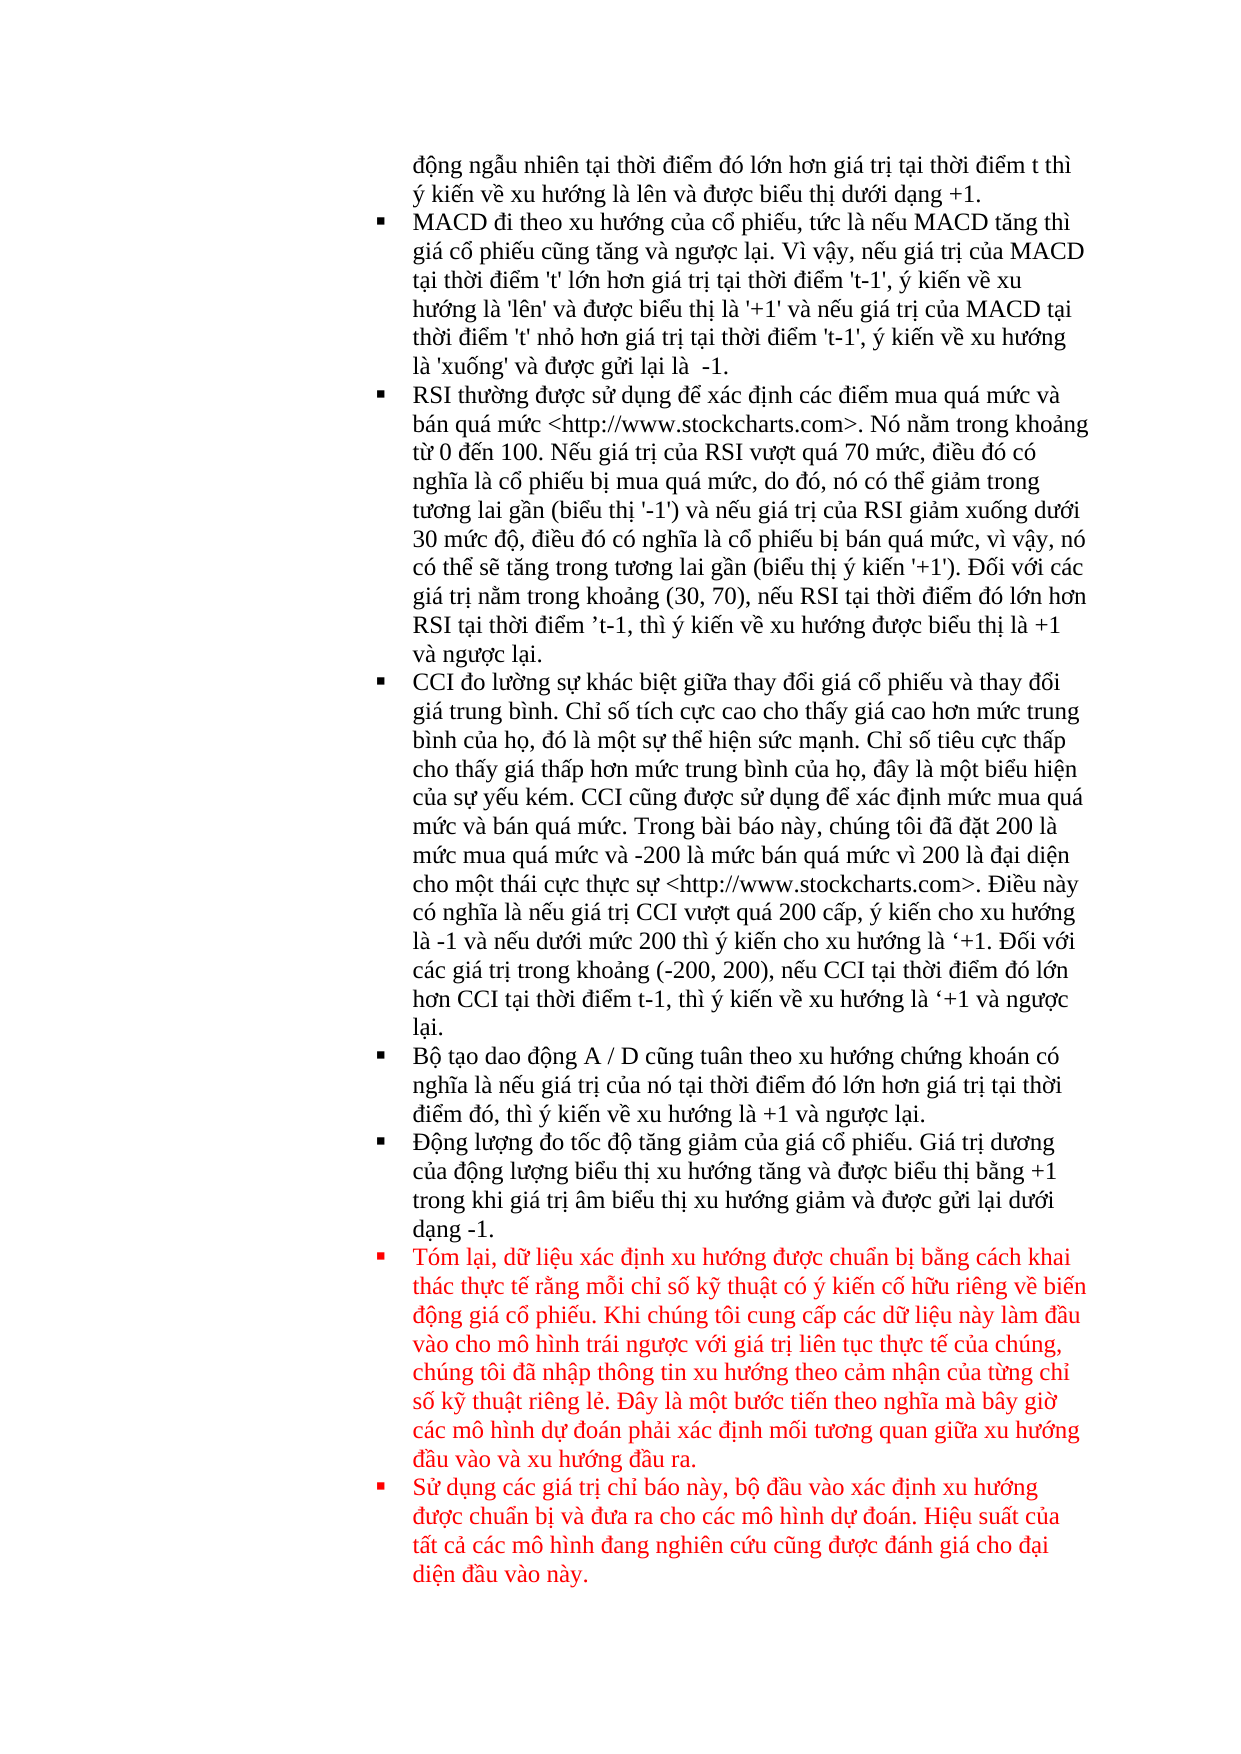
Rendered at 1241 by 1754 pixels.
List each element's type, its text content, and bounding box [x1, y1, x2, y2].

list CCI đo lường sự khác biệt giữa thay đổi giá cổ phiếu và thay đổi giá trung bình. Chỉ số tích cực cao cho thấy giá cao hơn mức trung bình của họ, đó là một sự thể hiện sức mạnh. Chỉ số tiêu cực thấp cho thấy giá thấp hơn mức trung bình của họ, đây là một biểu hiện của sự yếu kém. CCI cũng được sử dụng để xác định mức mua quá mức và bán quá mức. Trong bài báo này, chúng tôi đã đặt 200 là mức mua quá mức và -200 là mức bán quá mức vì 200 là đại diện cho một thái cực thực sự <http://www.stockcharts.com>. Điều này có nghĩa là nếu giá trị CCI vượt quá 200 cấp, ý kiến cho xu hướng là -1 và nếu dưới mức 200 thì ý kiến cho xu hướng là ‘+1. Đối với các giá trị trong khoảng (-200, 200), nếu CCI tại thời điểm đó lớn hơn CCI tại thời điểm t-1, thì ý kiến về xu hướng là ‘+1 và ngược lại. [375, 667, 1090, 1041]
list Tóm lại, dữ liệu xác định xu hướng được chuẩn bị bằng cách khai thác thực tế rằng mỗi chỉ số kỹ thuật có ý kiến cố hữu riêng về biến động giá cổ phiếu. Khi chúng tôi cung cấp các dữ liệu này làm đầu vào cho mô hình trái ngược với giá trị liên tục thực tế của chúng, chúng tôi đã nhập thông tin xu hướng theo cảm nhận của từng chỉ số kỹ thuật riêng lẻ. Đây là một bước tiến theo nghĩa mà bây giờ các mô hình dự đoán phải xác định mối tương quan giữa xu hướng đầu vào và xu hướng đầu ra. [375, 1242, 1090, 1472]
list Sử dụng các giá trị chỉ báo này, bộ đầu vào xác định xu hướng được chuẩn bị và đưa ra cho các mô hình dự đoán. Hiệu suất của tất cả các mô hình đang nghiên cứu cũng được đánh giá cho đại diện đầu vào này. [375, 1472, 1090, 1587]
list RSI thường được sử dụng để xác định các điểm mua quá mức và bán quá mức <http://www.stockcharts.com>. Nó nằm trong khoảng từ 0 đến 100. Nếu giá trị của RSI vượt quá 70 mức, điều đó có nghĩa là cổ phiếu bị mua quá mức, do đó, nó có thể giảm trong tương lai gần (biểu thị '-1') và nếu giá trị của RSI giảm xuống dưới 30 mức độ, điều đó có nghĩa là cổ phiếu bị bán quá mức, vì vậy, nó có thể sẽ tăng trong tương lai gần (biểu thị ý kiến '+1'). Đối với các giá trị nằm trong khoảng (30, 70), nếu RSI tại thời điểm đó lớn hơn RSI tại thời điểm ’t-1, thì ý kiến về xu hướng được biểu thị là +1 và ngược lại. [375, 380, 1090, 667]
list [375, 150, 1090, 207]
list MACD đi theo xu hướng của cổ phiếu, tức là nếu MACD tăng thì giá cổ phiếu cũng tăng và ngược lại. Vì vậy, nếu giá trị của MACD tại thời điểm 't' lớn hơn giá trị tại thời điểm 't-1', ý kiến về xu hướng là 'lên' và được biểu thị là '+1' và nếu giá trị của MACD tại thời điểm 't' nhỏ hơn giá trị tại thời điểm 't-1', ý kiến về xu hướng là 'xuống' và được gửi lại là -1. [375, 207, 1090, 380]
list Động lượng đo tốc độ tăng giảm của giá cổ phiếu. Giá trị dương của động lượng biểu thị xu hướng tăng và được biểu thị bằng +1 trong khi giá trị âm biểu thị xu hướng giảm và được gửi lại dưới dạng -1. [375, 1127, 1090, 1242]
list Bộ tạo dao động A / D cũng tuân theo xu hướng chứng khoán có nghĩa là nếu giá trị của nó tại thời điểm đó lớn hơn giá trị tại thời điểm đó, thì ý kiến về xu hướng là +1 và ngược lại. [375, 1041, 1090, 1127]
